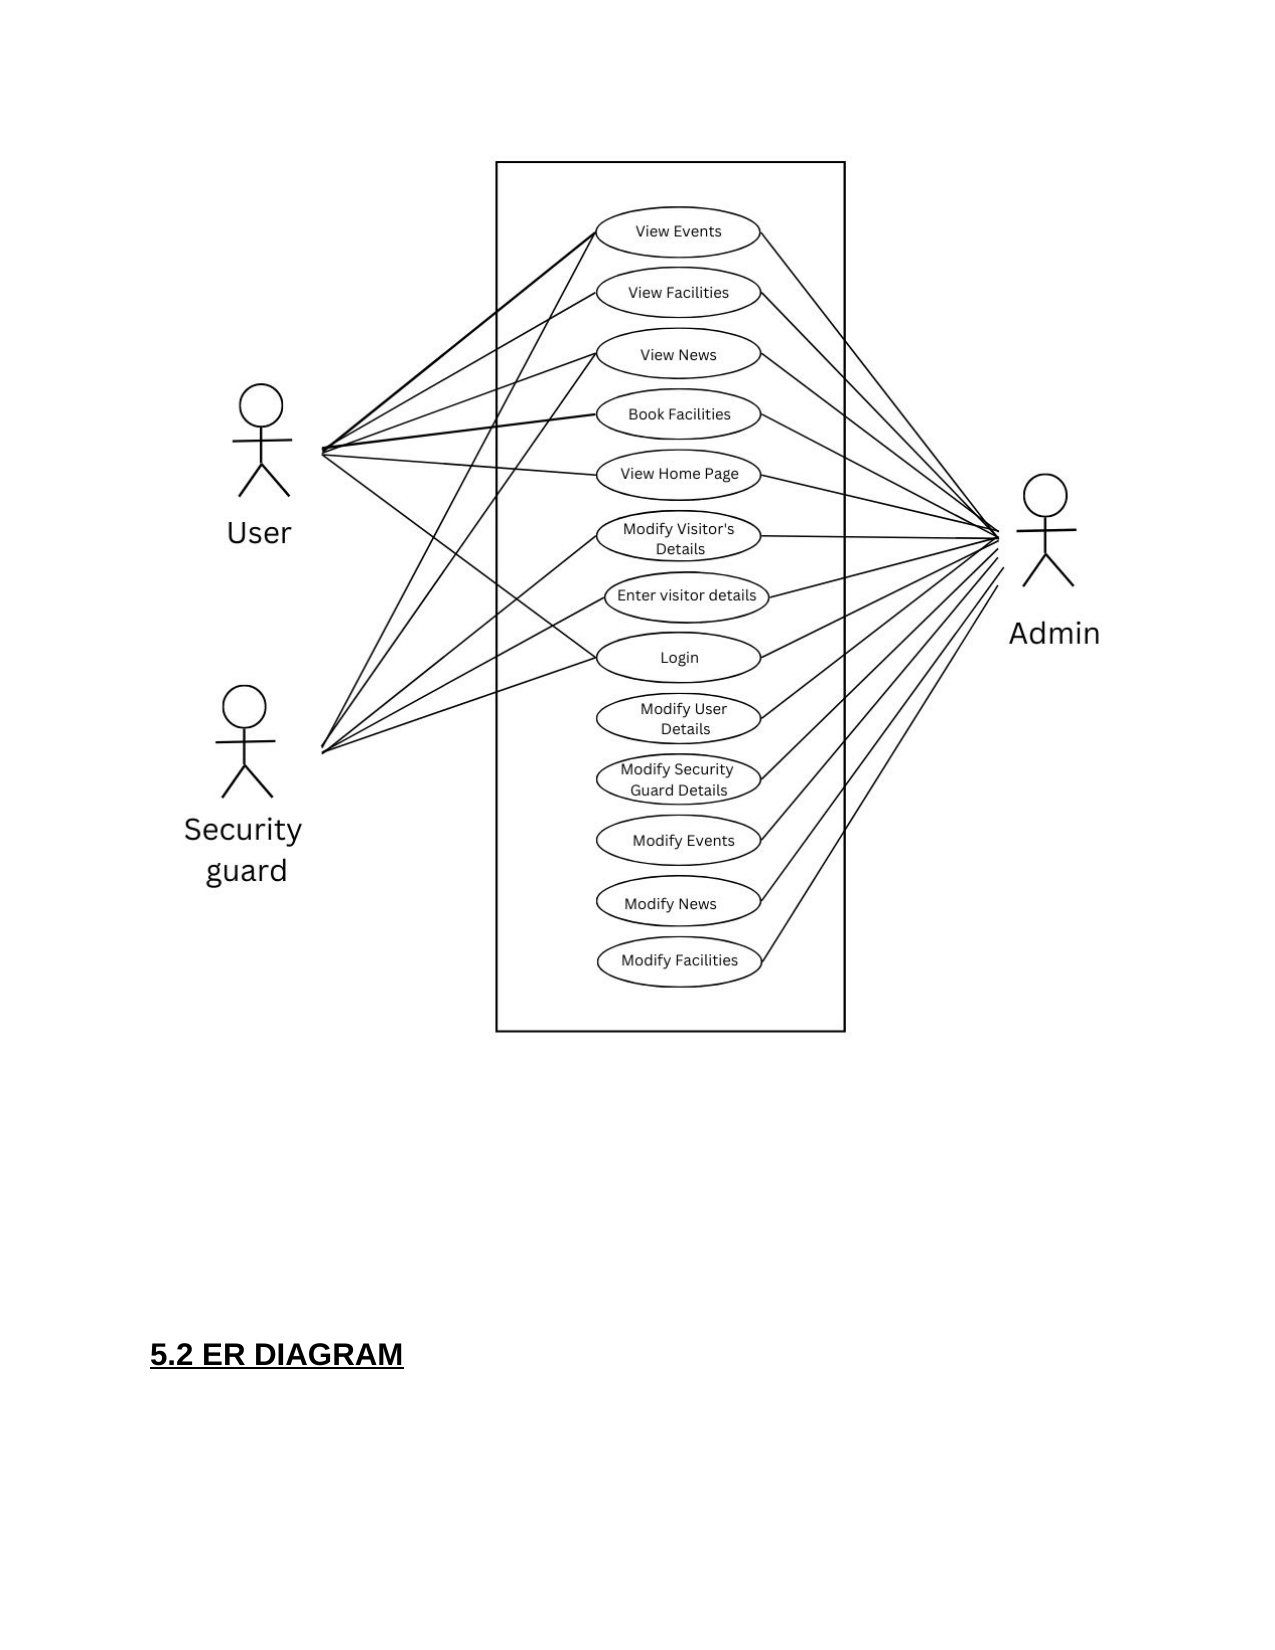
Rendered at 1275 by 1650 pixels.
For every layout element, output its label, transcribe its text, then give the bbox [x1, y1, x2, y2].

text 5.2 ER DIAGRAM [150, 1336, 1125, 1372]
picture [150, 150, 1125, 1065]
